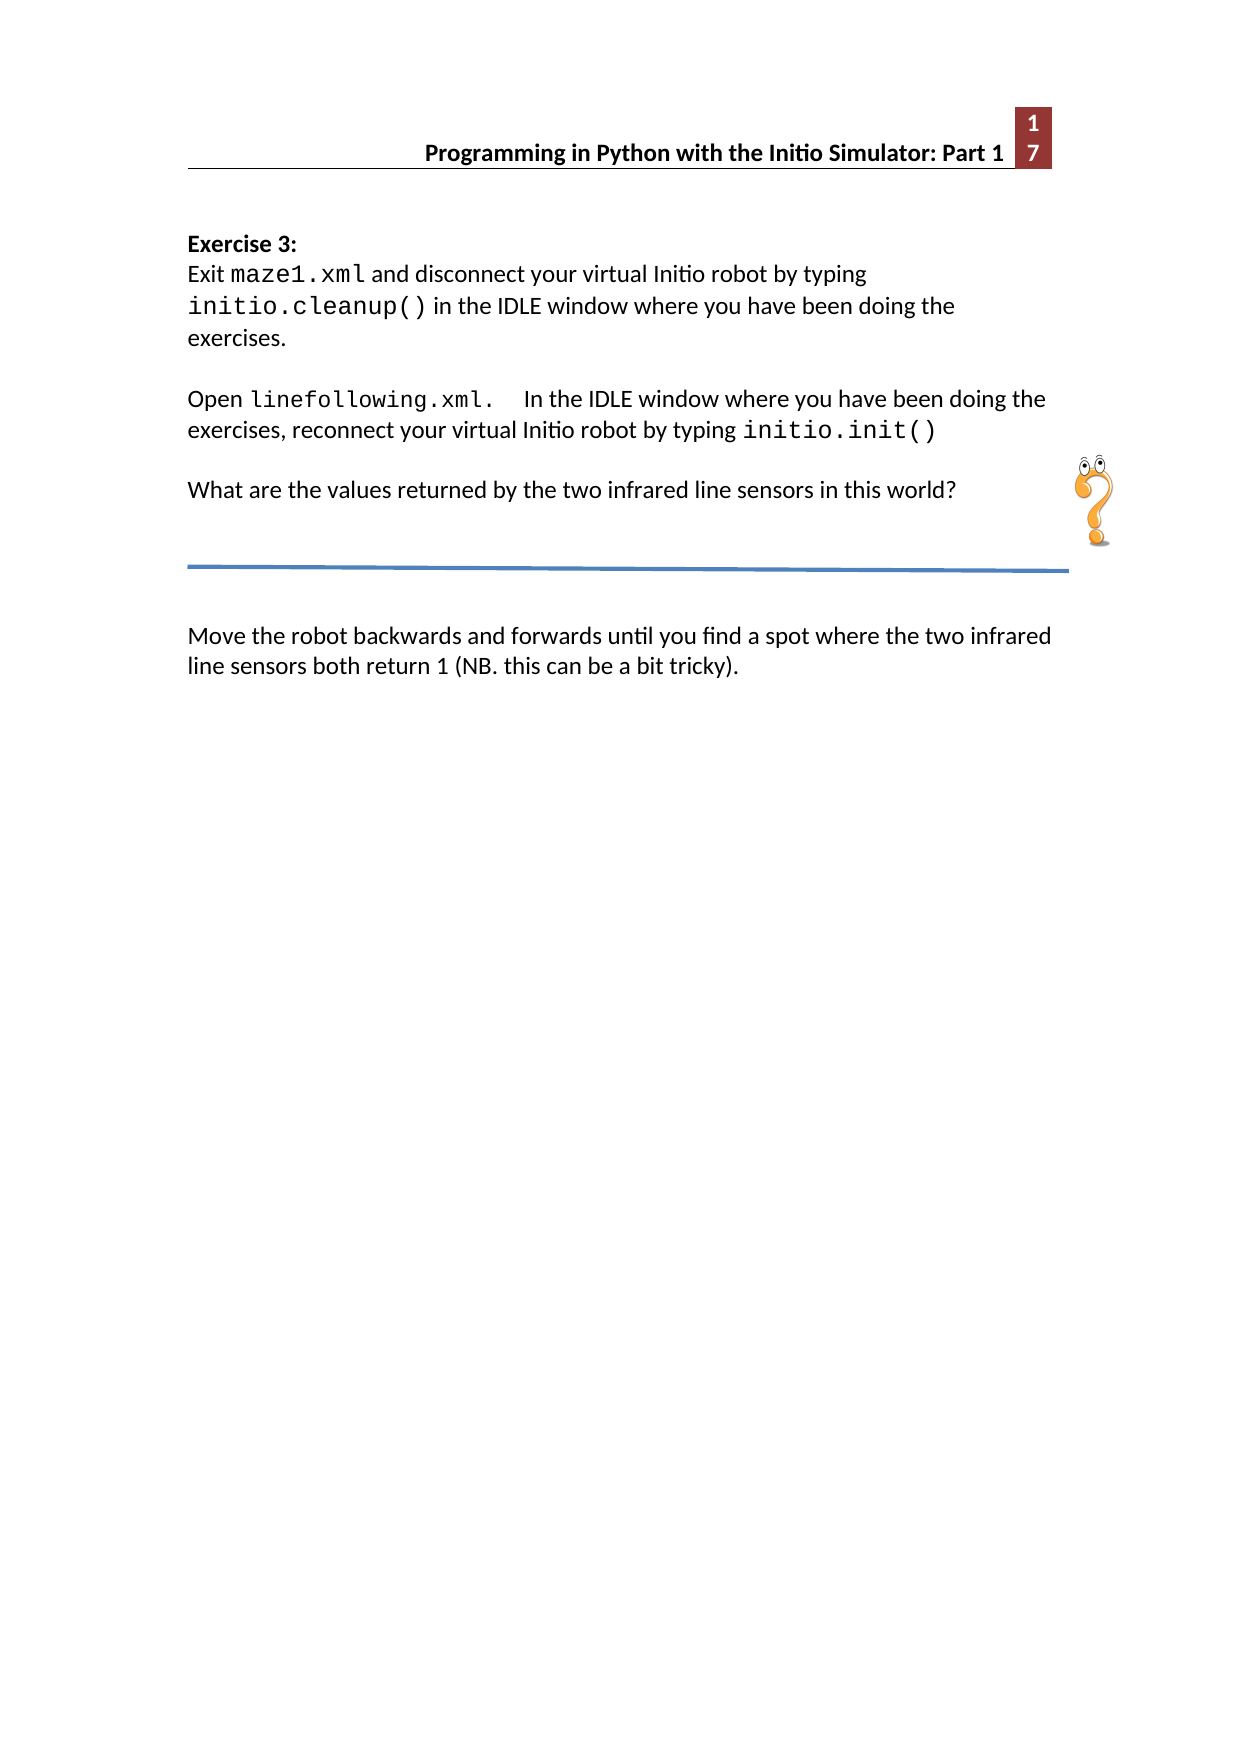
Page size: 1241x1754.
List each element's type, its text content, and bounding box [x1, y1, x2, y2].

text Exercise 3: [187, 228, 1053, 259]
text Open linefollowing.xml. In the IDLE window where you have been doing the exercises, reconnect your virtual Initio robot by typing initio.init() [187, 383, 1053, 446]
picture [1071, 450, 1121, 550]
text Exit maze1.xml and disconnect your virtual Initio robot by typing initio.cleanup() in the IDLE window where you have been doing the exercises. [187, 259, 1053, 353]
text What are the values returned by the two infrared line sensors in this world? [187, 474, 1053, 505]
text Move the robot backwards and forwards until you find a spot where the two infrared line sensors both return 1 (NB. this can be a bit tricky). [187, 620, 1053, 681]
